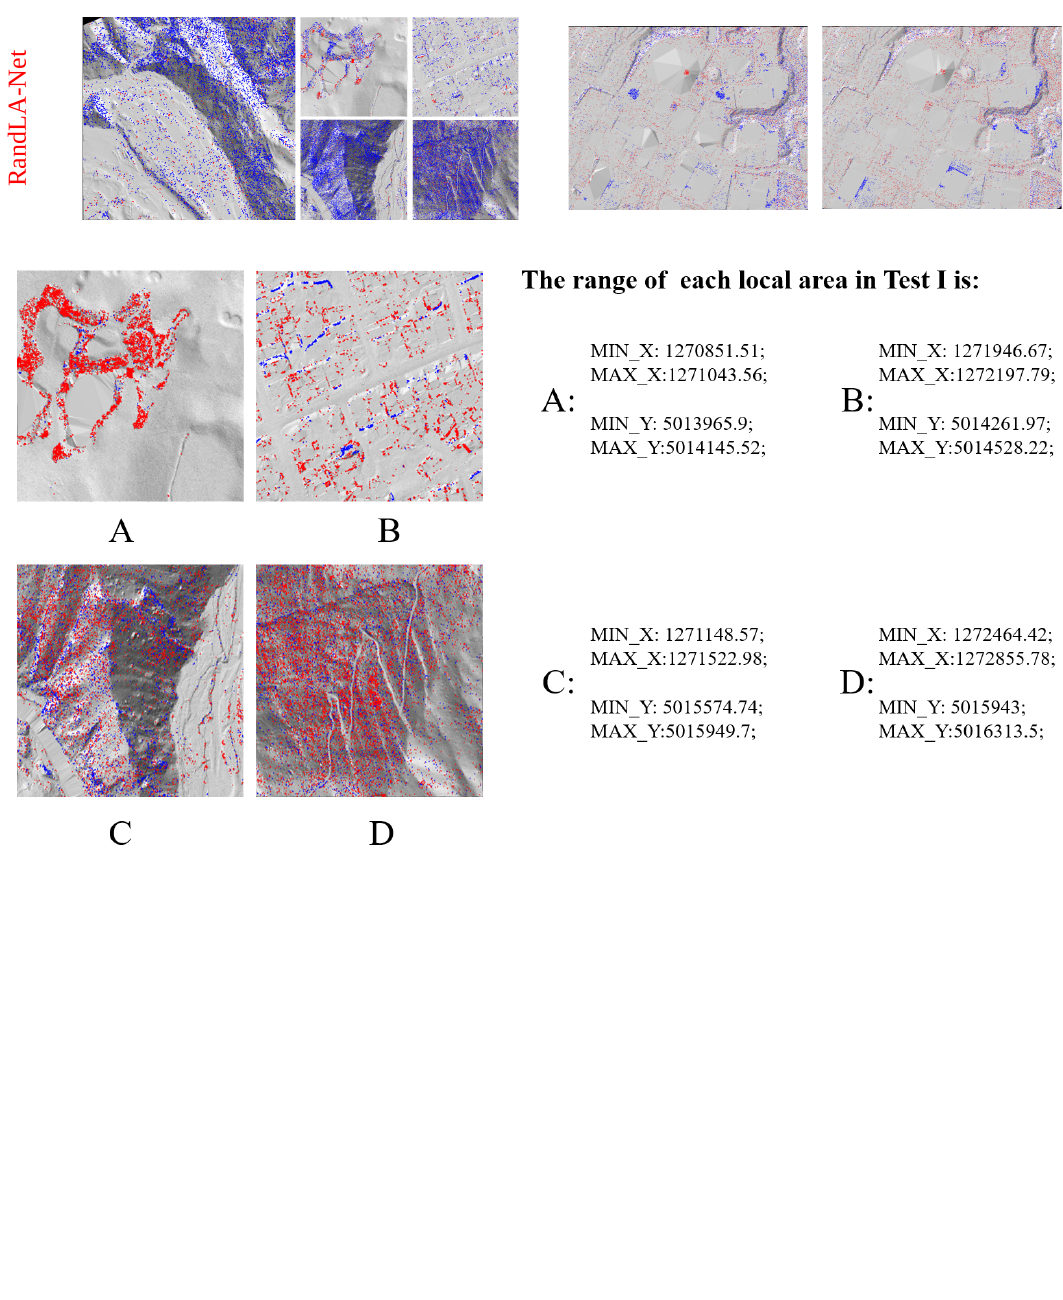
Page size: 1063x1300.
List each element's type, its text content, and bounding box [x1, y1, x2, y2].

table_cell [816, 14, 1063, 223]
table_cell RandLA-Net [0, 14, 33, 223]
table_cell [33, 14, 568, 223]
picture [568, 26, 808, 210]
picture [0, 261, 1063, 856]
picture [822, 26, 1062, 209]
picture [300, 17, 519, 220]
picture [82, 17, 296, 220]
table_cell [569, 14, 816, 223]
